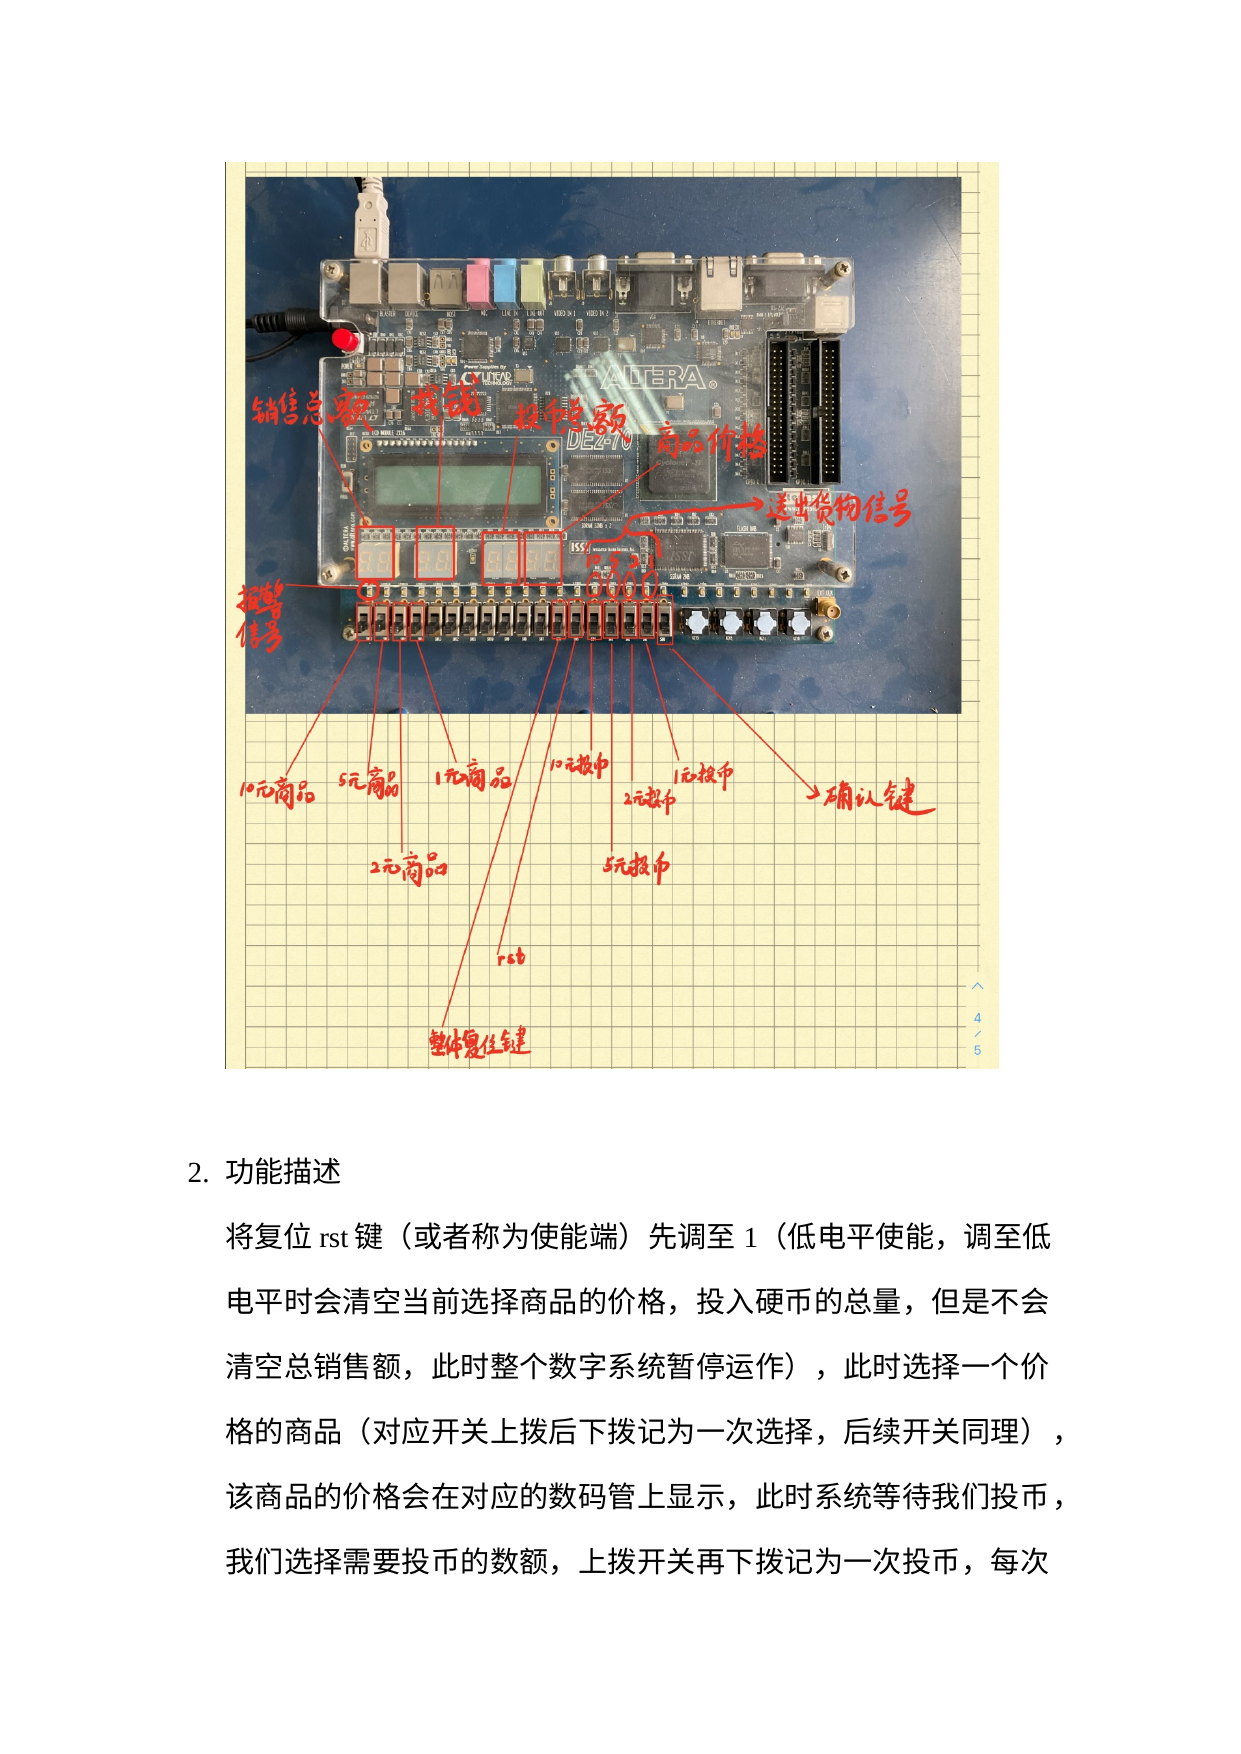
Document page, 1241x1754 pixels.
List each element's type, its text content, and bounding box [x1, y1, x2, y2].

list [225, 1202, 1053, 1592]
picture [225, 162, 999, 1069]
list 功能描述 [187, 1137, 1053, 1202]
